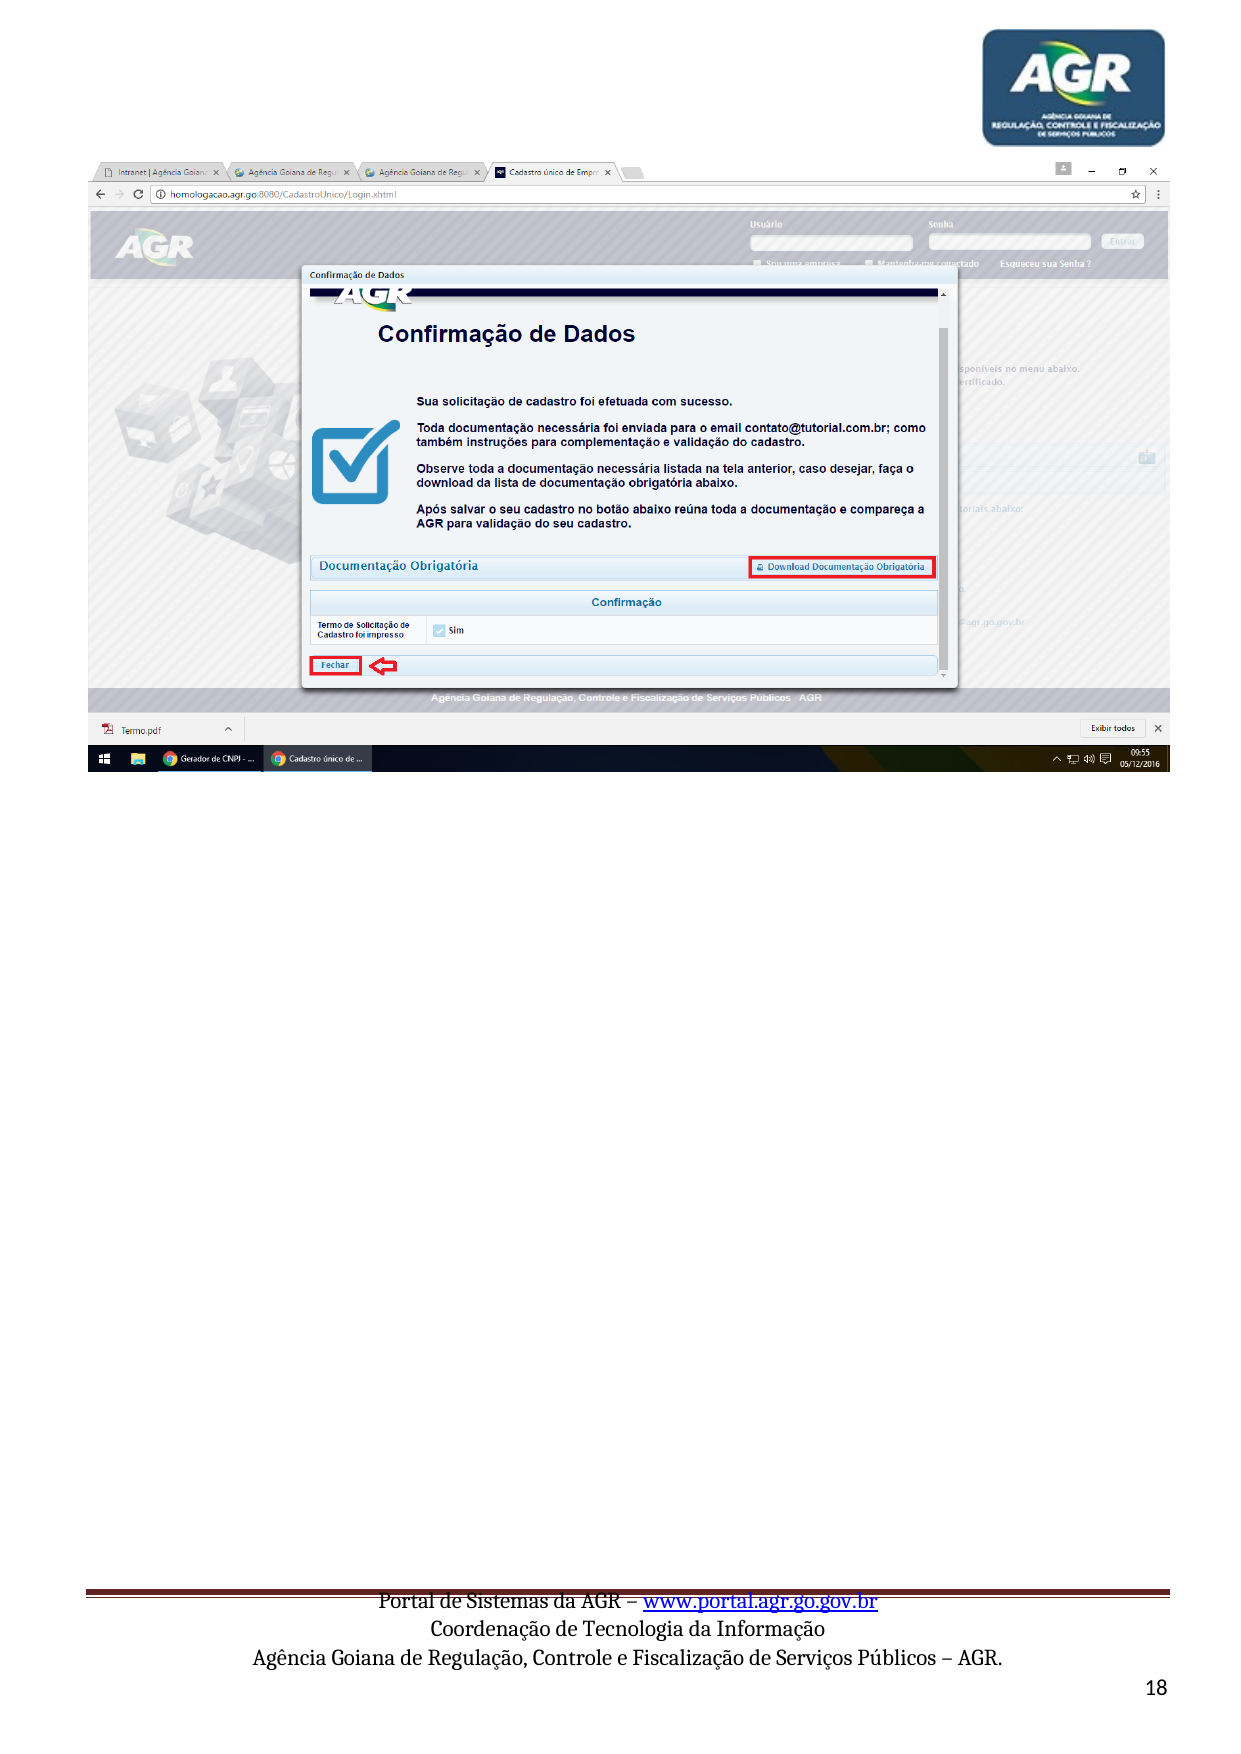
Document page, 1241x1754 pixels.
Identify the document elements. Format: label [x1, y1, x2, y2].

picture [88, 162, 1170, 772]
picture [982, 29, 1166, 147]
